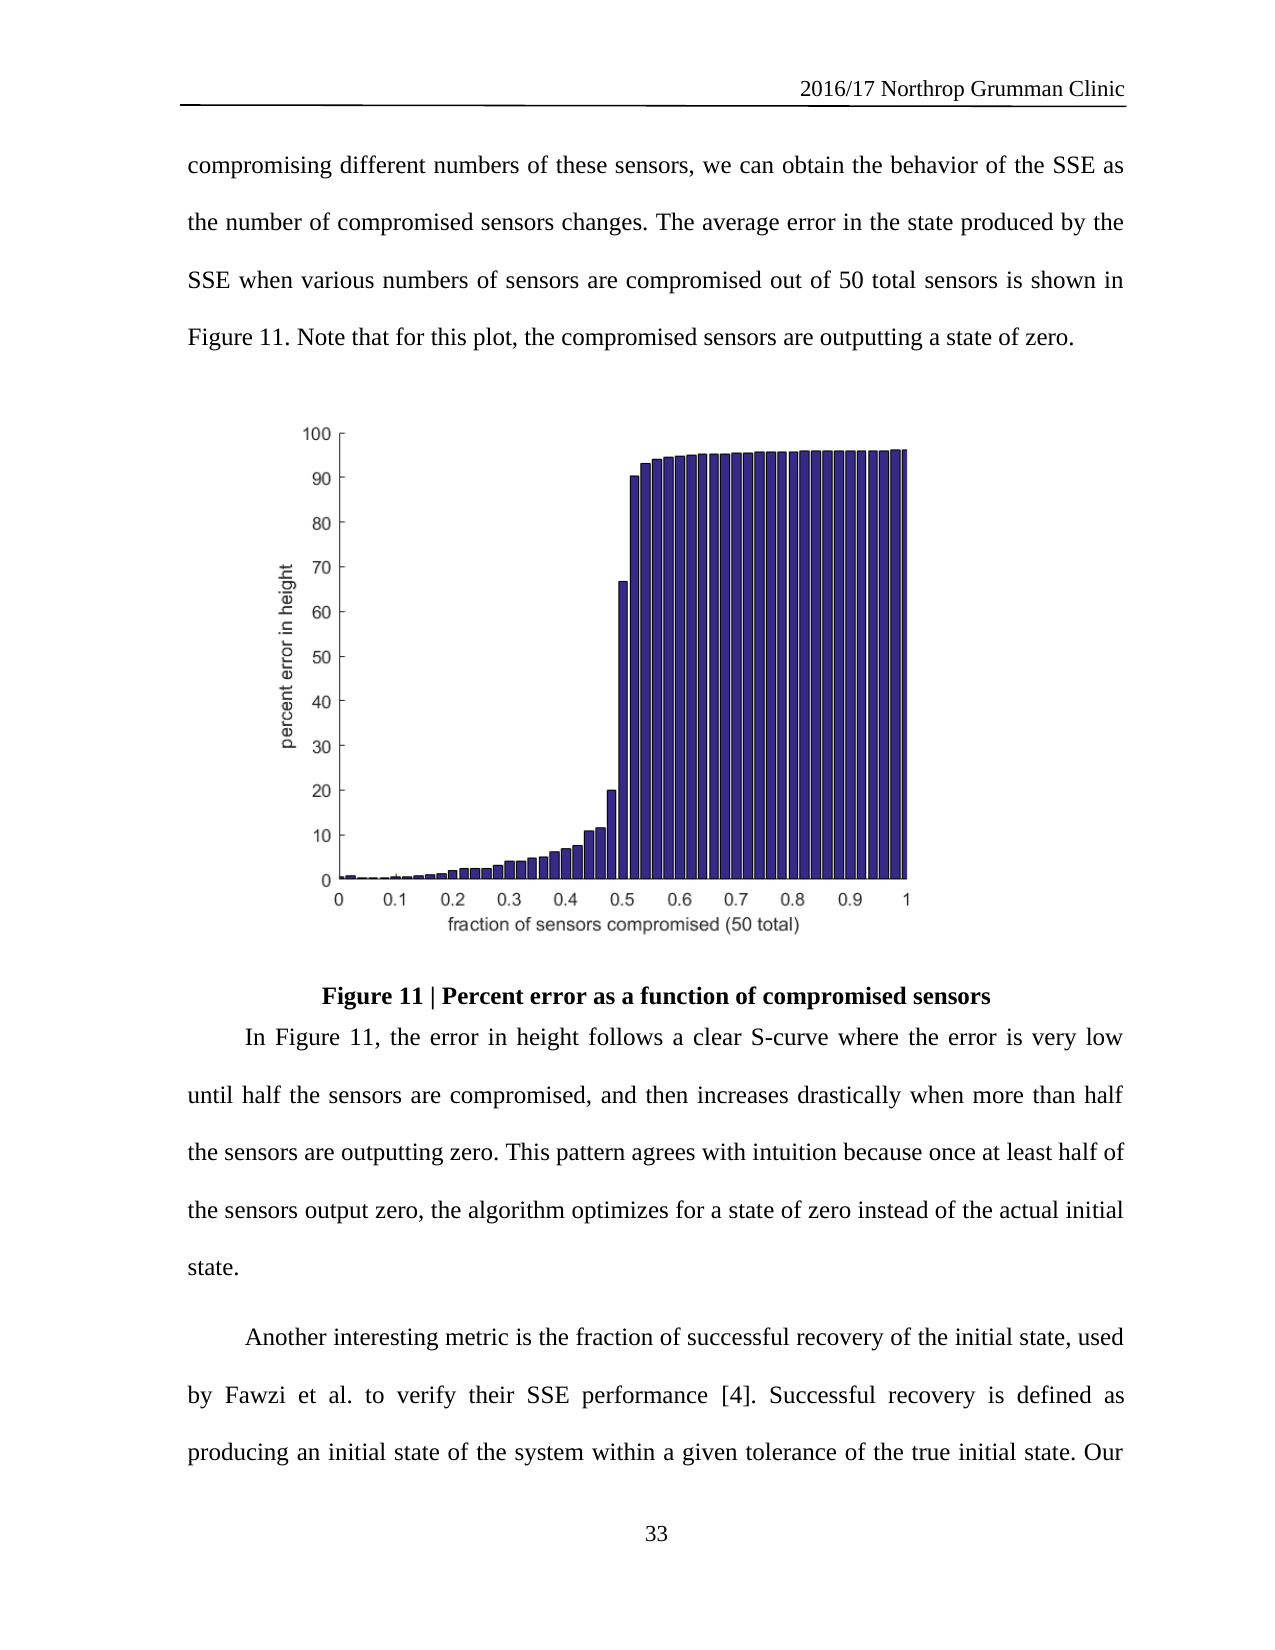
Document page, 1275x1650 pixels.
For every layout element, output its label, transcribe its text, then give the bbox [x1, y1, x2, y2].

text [187, 150, 1125, 351]
text Figure 11 | Percent error as a function of compromised sensors [187, 981, 1125, 1010]
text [187, 1322, 1125, 1466]
picture [244, 392, 976, 940]
text In Figure 11, the error in height follows a clear S-curve where the error is very low until half the sensors are compromised, and then increases drastically when more than half the sensors are outputting zero. This pattern agrees with intuition because once at least half of the sensors output zero, the algorithm optimizes for a state of zero instead of the actual initial state. [187, 1022, 1125, 1281]
